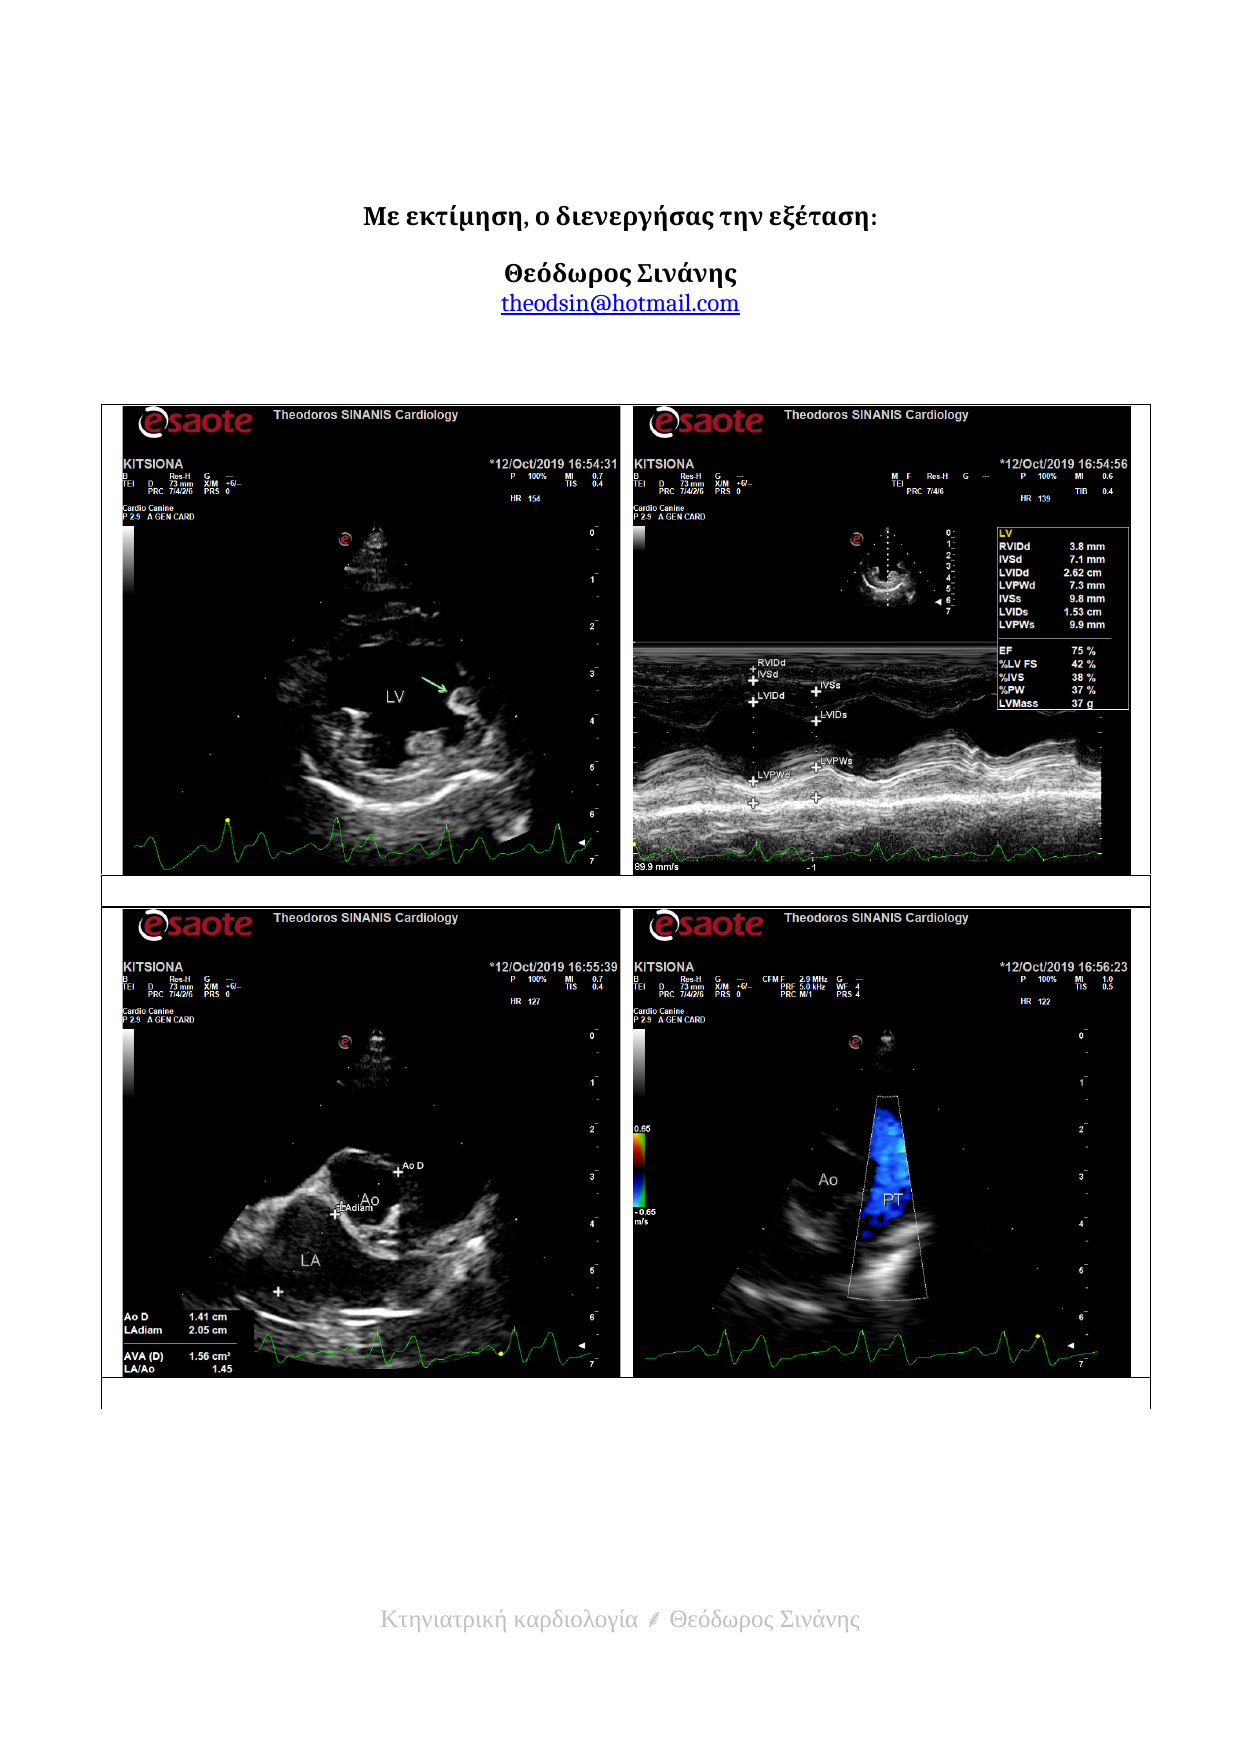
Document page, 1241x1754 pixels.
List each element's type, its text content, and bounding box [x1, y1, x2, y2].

picture [122, 406, 621, 875]
text Θεόδωρος Σινάνης [148, 260, 1092, 289]
picture [633, 909, 1131, 1377]
picture [122, 909, 621, 1377]
text Με εκτίμηση, ο διενεργήσας την εξέταση: [148, 202, 1092, 231]
picture [633, 406, 1131, 875]
text theodsin@hotmail.com [148, 289, 1092, 317]
